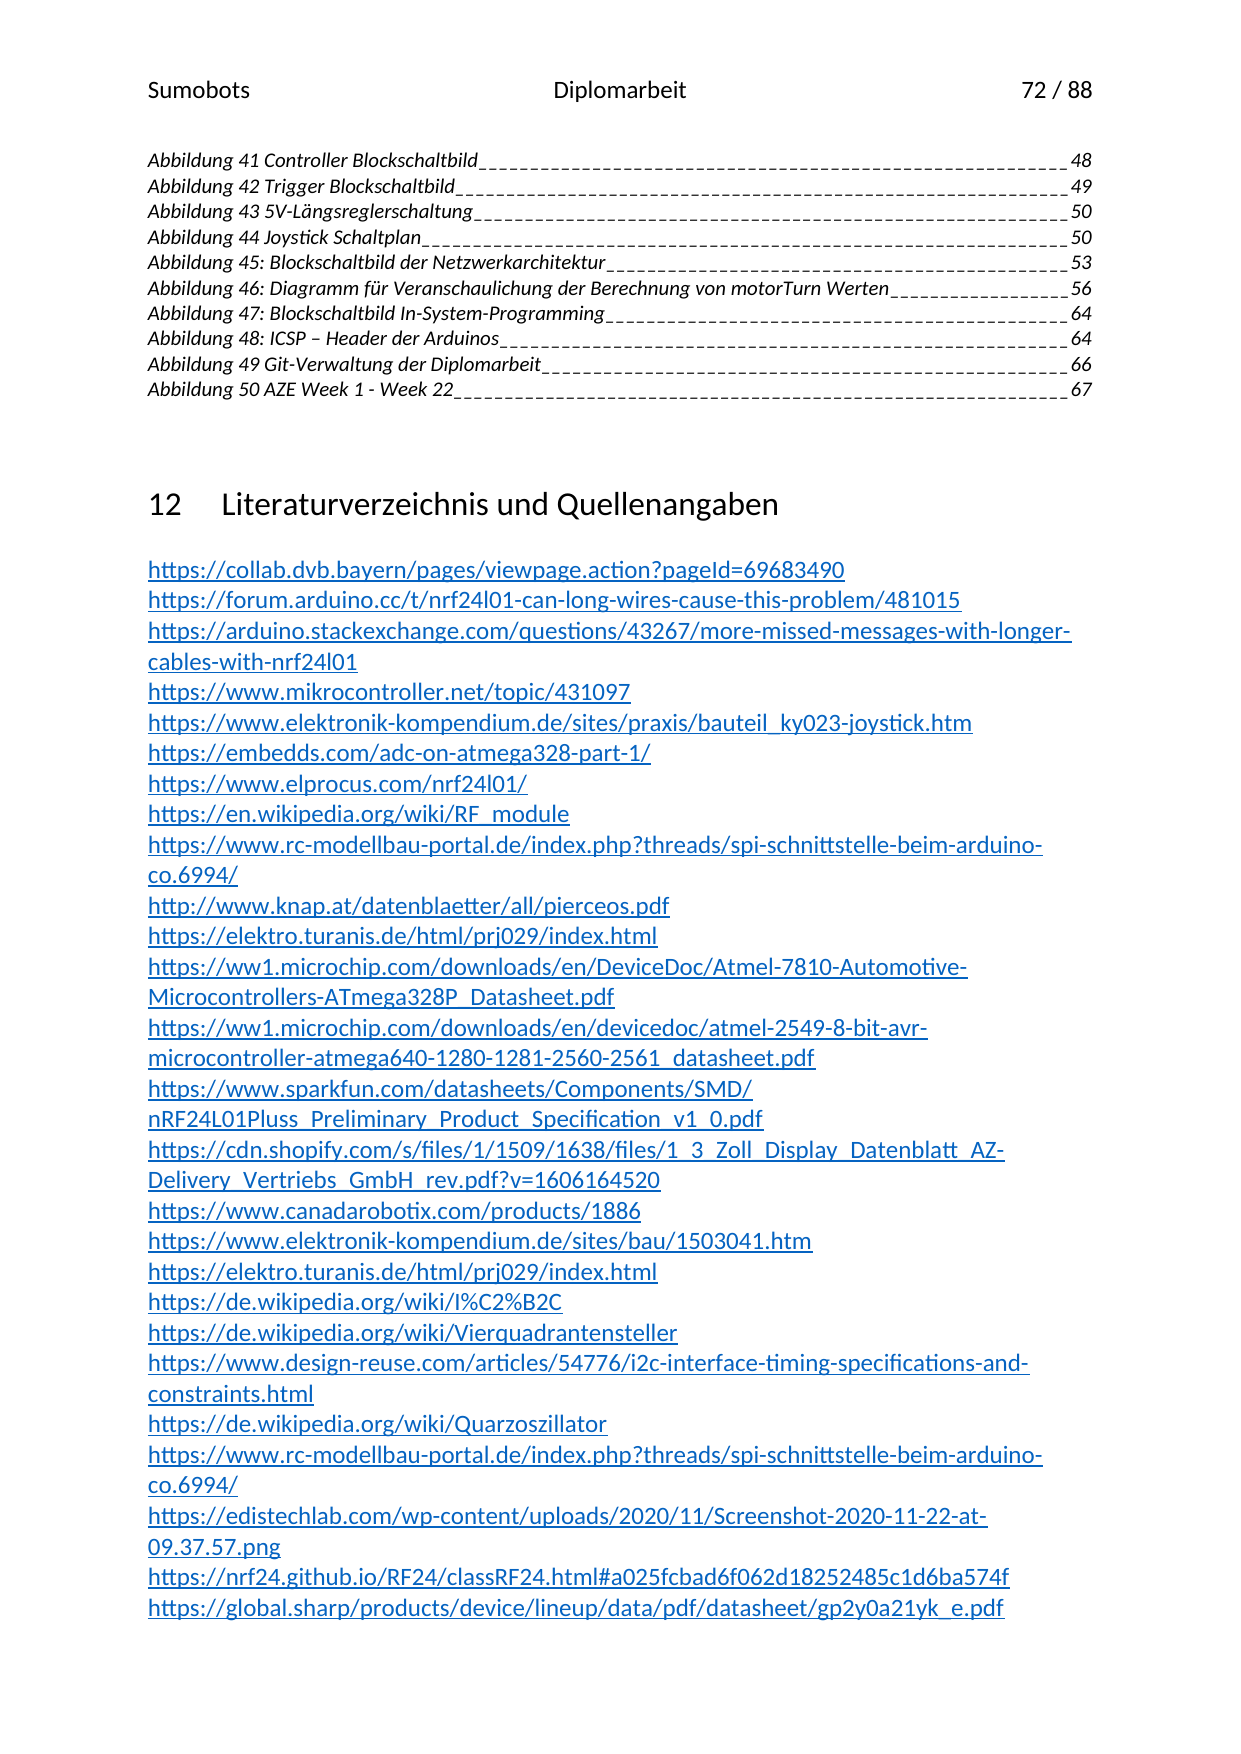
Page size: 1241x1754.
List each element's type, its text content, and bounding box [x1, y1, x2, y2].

text Abbildung 49 Git-Verwaltung der Diplomarbeit 66 [148, 351, 1093, 376]
text http://www.knap.at/datenblaetter/all/pierceos.pdf [148, 890, 1093, 920]
text Abbildung 41 Controller Blockschaltbild 48 [148, 148, 1093, 173]
text https://www.mikrocontroller.net/topic/431097 [148, 676, 1093, 707]
text https://de.wikipedia.org/wiki/Quarzoszillator [148, 1409, 1093, 1439]
text https://www.rc-modellbau-portal.de/index.php?threads/spi-schnittstelle-beim-arduino-co.6994/ [148, 1439, 1093, 1500]
text https://embedds.com/adc-on-atmega328-part-1/ [148, 737, 1093, 768]
text Abbildung 48: ICSP – Header der Arduinos 64 [148, 326, 1093, 351]
text https://ww1.microchip.com/downloads/en/DeviceDoc/Atmel-7810-Automotive-Microcontrollers-ATmega328P_Datasheet.pdf [148, 951, 1093, 1012]
text https://elektro.turanis.de/html/prj029/index.html [148, 1256, 1093, 1287]
text Abbildung 50 AZE Week 1 - Week 22 67 [148, 376, 1093, 402]
text https://www.elektronik-kompendium.de/sites/bau/1503041.htm [148, 1226, 1093, 1256]
text Abbildung 45: Blockschaltbild der Netzwerkarchitektur 53 [148, 249, 1093, 275]
subtitle Literaturverzeichnis und Quellenangaben [148, 483, 1093, 523]
text Abbildung 44 Joystick Schaltplan 50 [148, 224, 1093, 249]
text https://www.sparkfun.com/datasheets/Components/SMD/nRF24L01Pluss_Preliminary_Product_Specification_v1_0.pdf [148, 1073, 1093, 1134]
text https://elektro.turanis.de/html/prj029/index.html [148, 920, 1093, 951]
text https://www.design-reuse.com/articles/54776/i2c-interface-timing-specifications-and-constraints.html [148, 1348, 1093, 1409]
text https://arduino.stackexchange.com/questions/43267/more-missed-messages-with-longer-cables-with-nrf24l01 [148, 615, 1093, 676]
text https://ww1.microchip.com/downloads/en/devicedoc/atmel-2549-8-bit-avr-microcontroller-atmega640-1280-1281-2560-2561_datasheet.pdf [148, 1012, 1093, 1073]
text Abbildung 47: Blockschaltbild In-System-Programming 64 [148, 300, 1093, 326]
text https://www.elprocus.com/nrf24l01/ [148, 768, 1093, 798]
text https://nrf24.github.io/RF24/classRF24.html#a025fcbad6f062d18252485c1d6ba574f [148, 1561, 1093, 1592]
text https://de.wikipedia.org/wiki/I%C2%B2C [148, 1287, 1093, 1317]
text https://en.wikipedia.org/wiki/RF_module [148, 798, 1093, 829]
text https://www.elektronik-kompendium.de/sites/praxis/bauteil_ky023-joystick.htm [148, 707, 1093, 737]
text https://cdn.shopify.com/s/files/1/1509/1638/files/1_3_Zoll_Display_Datenblatt_AZ-Delivery_Vertriebs_GmbH_rev.pdf?v=1606164520 [148, 1134, 1093, 1195]
text https://edistechlab.com/wp-content/uploads/2020/11/Screenshot-2020-11-22-at-09.37.57.png [148, 1500, 1093, 1561]
text https://de.wikipedia.org/wiki/Vierquadrantensteller [148, 1317, 1093, 1348]
text Abbildung 42 Trigger Blockschaltbild 49 [148, 173, 1093, 198]
text https://forum.arduino.cc/t/nrf24l01-can-long-wires-cause-this-problem/481015 [148, 584, 1093, 615]
text https://collab.dvb.bayern/pages/viewpage.action?pageId=69683490 [148, 554, 1093, 584]
text https://www.canadarobotix.com/products/1886 [148, 1195, 1093, 1226]
text https://global.sharp/products/device/lineup/data/pdf/datasheet/gp2y0a21yk_e.pdf [148, 1592, 1093, 1622]
text https://www.rc-modellbau-portal.de/index.php?threads/spi-schnittstelle-beim-arduino-co.6994/ [148, 829, 1093, 890]
text Abbildung 46: Diagramm für Veranschaulichung der Berechnung von motorTurn Werten 56 [148, 275, 1093, 300]
text Abbildung 43 5V-Längsreglerschaltung 50 [148, 198, 1093, 224]
